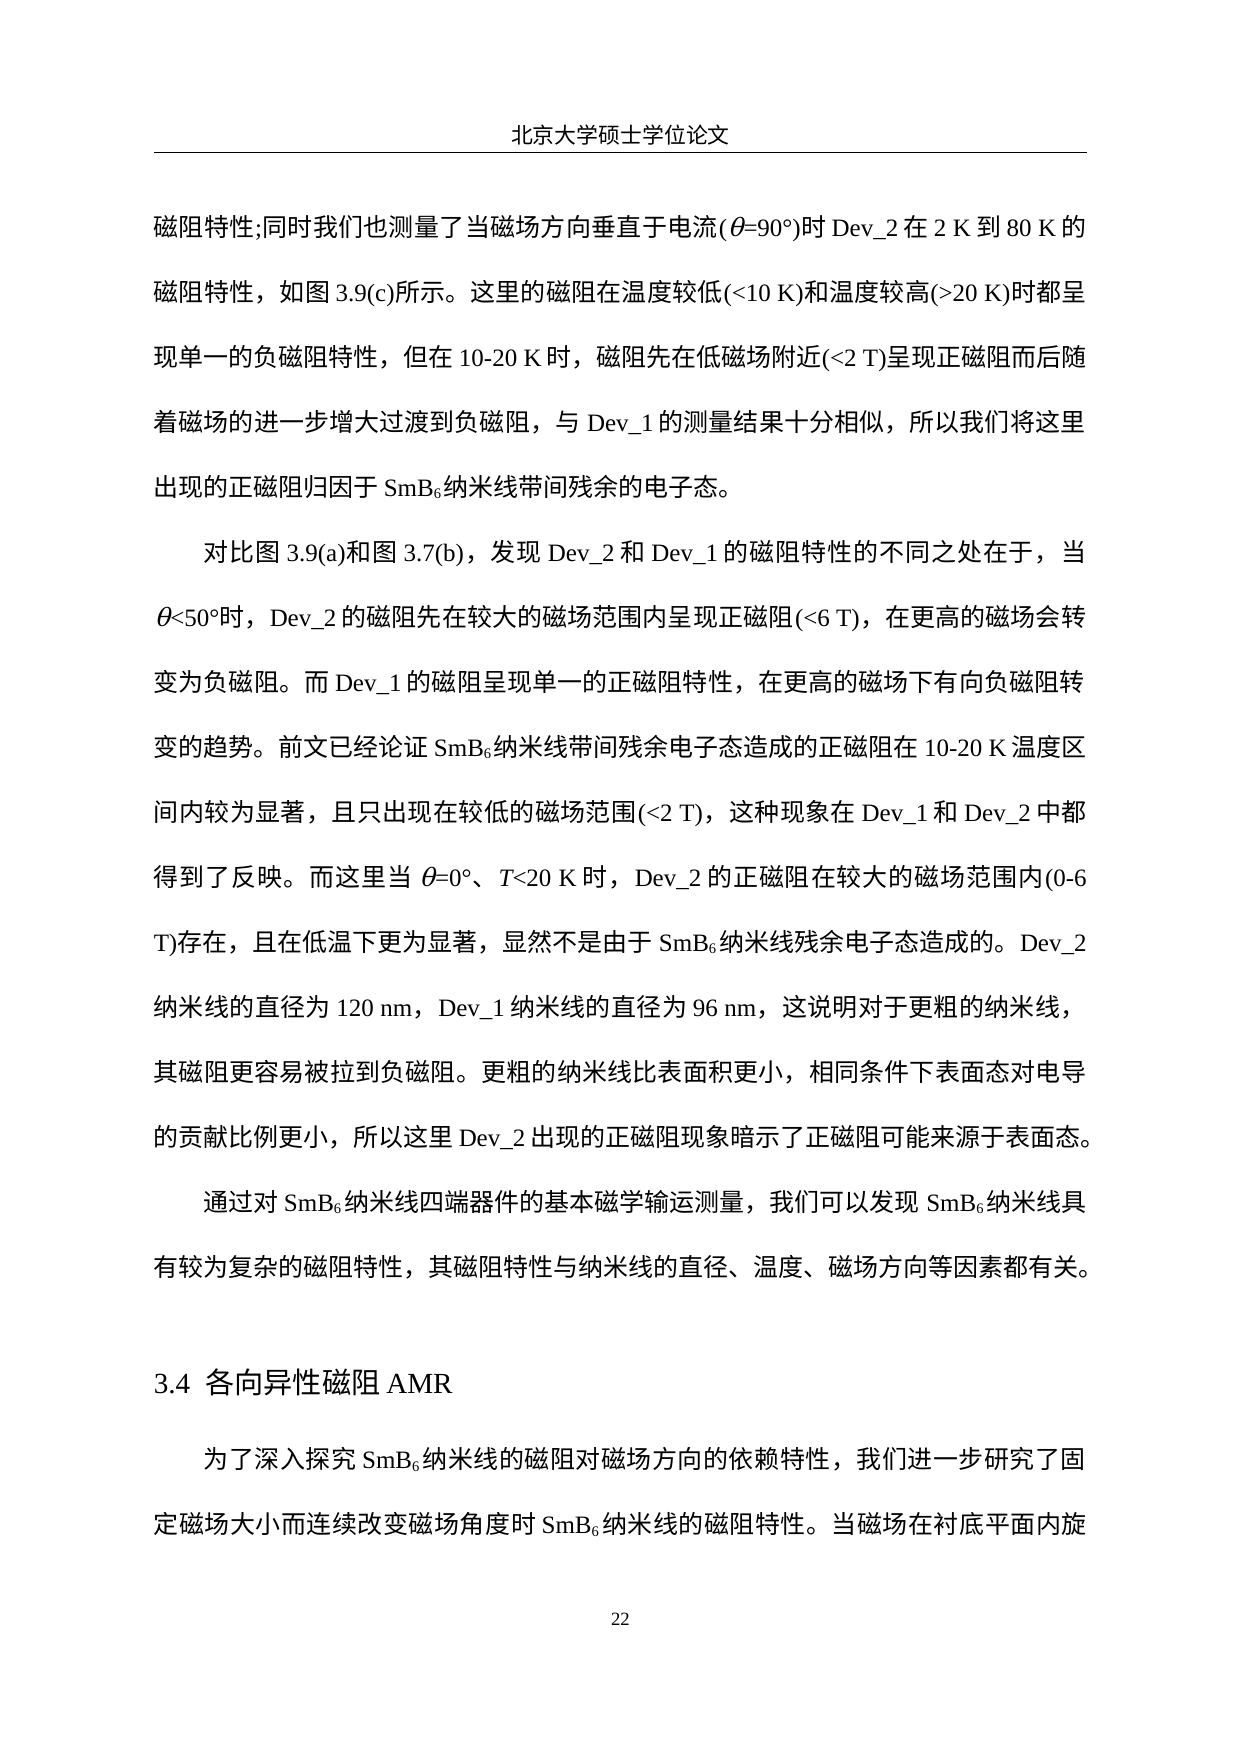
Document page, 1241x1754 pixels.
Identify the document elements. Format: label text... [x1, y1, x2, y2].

text 图3.9展示了T=2 K时Dev_2的磁阻特性。从图3.9(a)可以看到，Dev_2磁阻对磁场角度的依赖性和Dev_1相似，当磁场方向由平行于电流过渡到垂直于电流，磁阻整体上会由正磁阻过渡的负磁阻。但对于Dev_2，当磁场和电流之间的夹角θ > 50°,磁阻整体上呈现单一的负磁阻特性；当磁场和电流之间的夹角θ < 50°时，磁阻先在较大的磁场范围内呈现正磁阻(<6 T)，在更高的磁场会转变为负磁阻。为了进一步研究这里出现的正磁阻，我们固定磁场方向平行于电流(θ=0°)，测量了2 K到80 K的磁阻特性，如图3.9(b)所示。可以看到，当温度T<20 K时，磁阻曲线都先呈现正磁阻特性，且正磁阻特性在更低的温度下更显著。当温度T>20 K时，磁阻整体上呈现微弱的负磁阻特性;同时我们也测量了当磁场方向垂直于电流(θ=90°)时Dev_2在2 K到80 K的磁阻特性，如图3.9(c)所示。这里的磁阻在温度较低(<10 K)和温度较高(>20 K)时都呈现单一的负磁阻特性，但在10-20 K时，磁阻先在低磁场附近(<2 T)呈现正磁阻而后随着磁场的进一步增大过渡到负磁阻，与Dev_1的测量结果十分相似，所以我们将这里出现的正磁阻归因于SmB6纳米线带间残余的电子态。 [153, 193, 1087, 518]
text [153, 1425, 1087, 1555]
text 通过对SmB6纳米线四端器件的基本磁学输运测量，我们可以发现SmB6纳米线具有较为复杂的磁阻特性，其磁阻特性与纳米线的直径、温度、磁场方向等因素都有关。 [153, 1168, 1087, 1298]
text 对比图3.9(a)和图3.7(b)，发现Dev_2和Dev_1的磁阻特性的不同之处在于，当θ<50°时，Dev_2的磁阻先在较大的磁场范围内呈现正磁阻(<6 T)，在更高的磁场会转变为负磁阻。而Dev_1的磁阻呈现单一的正磁阻特性，在更高的磁场下有向负磁阻转变的趋势。前文已经论证SmB6纳米线带间残余电子态造成的正磁阻在10-20 K温度区间内较为显著，且只出现在较低的磁场范围(<2 T)，这种现象在Dev_1和Dev_2中都得到了反映。而这里当θ=0°、T<20 K时，Dev_2的正磁阻在较大的磁场范围内(0-6 T)存在，且在低温下更为显著，显然不是由于SmB6纳米线残余电子态造成的。Dev_2纳米线的直径为120 nm，Dev_1纳米线的直径为96 nm，这说明对于更粗的纳米线，其磁阻更容易被拉到负磁阻。更粗的纳米线比表面积更小，相同条件下表面态对电导的贡献比例更小，所以这里Dev_2出现的正磁阻现象暗示了正磁阻可能来源于表面态。 [153, 518, 1087, 1168]
subtitle 3.4 各向异性磁阻AMR [153, 1348, 1087, 1413]
